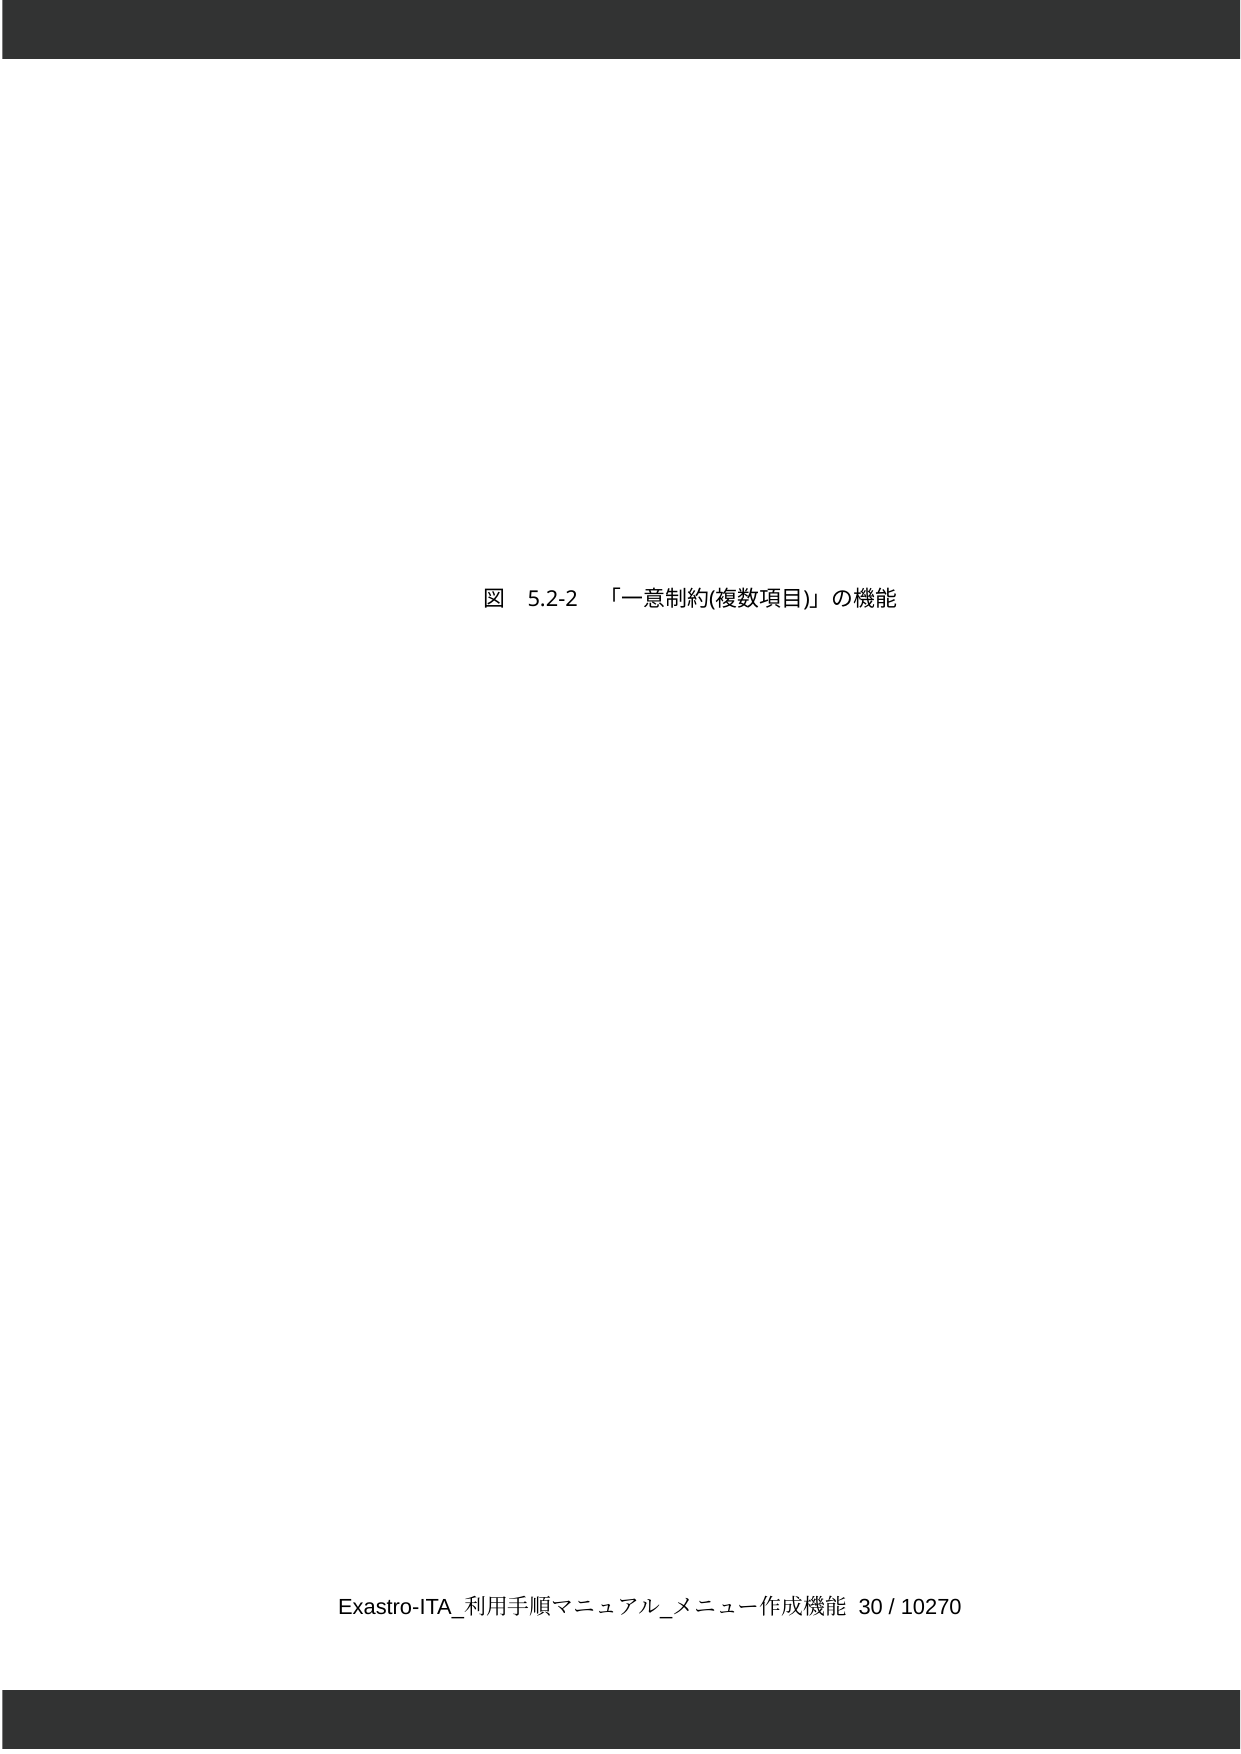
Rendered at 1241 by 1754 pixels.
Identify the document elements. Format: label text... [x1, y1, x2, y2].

picture [2, 0, 1241, 59]
picture [2, 1690, 1241, 1749]
list 図 5.2-2 「一意制約(複数項目)」の機能 [229, 568, 1152, 627]
